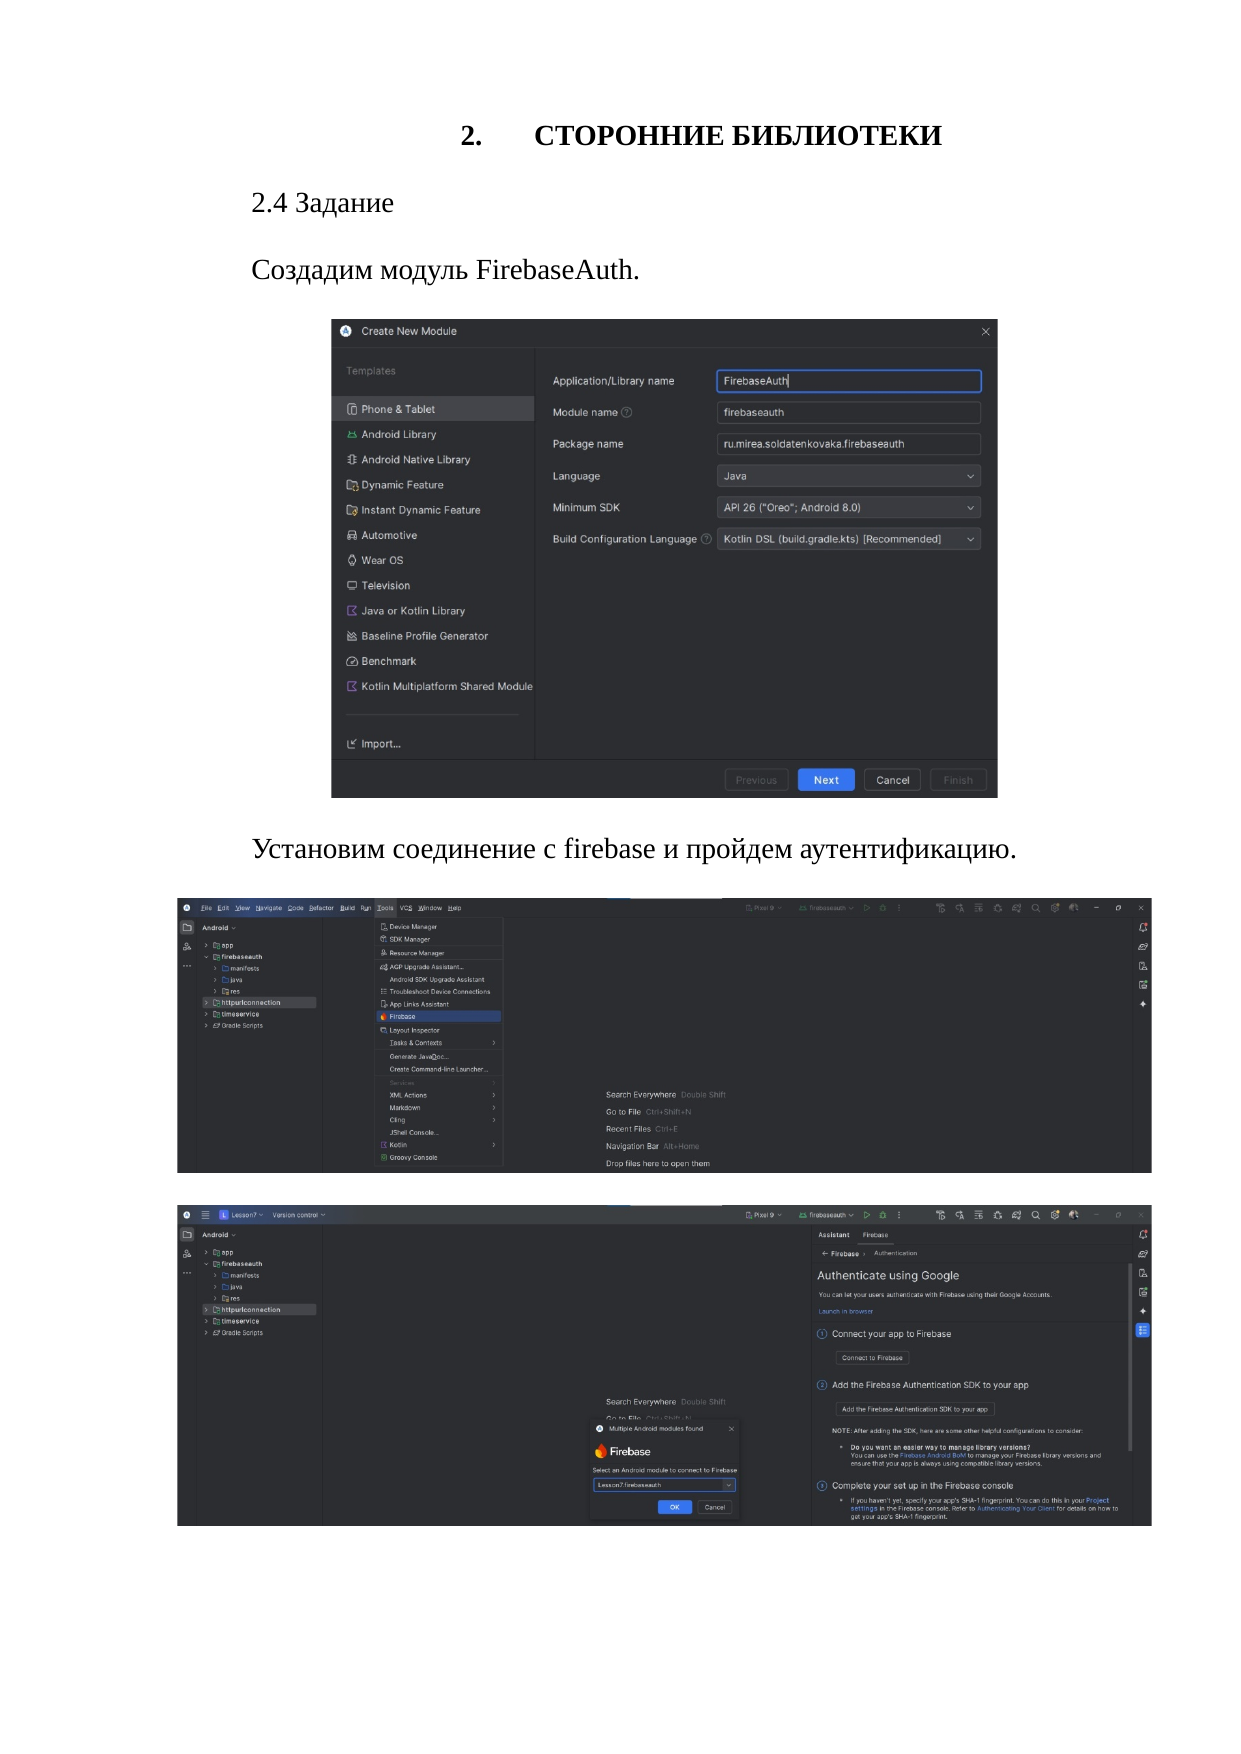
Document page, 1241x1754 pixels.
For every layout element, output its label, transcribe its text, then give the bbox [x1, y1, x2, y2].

picture [177, 898, 1152, 1173]
text Создадим модуль FirebaseAuth. [177, 252, 1152, 286]
picture [177, 1205, 1152, 1526]
text Установим соединение с firebase и пройдем аутентификацию. [177, 831, 1152, 865]
text 2. СТОРОННИЕ БИБЛИОТЕКИ [177, 118, 1152, 152]
text 2.4 Задание [177, 185, 1152, 219]
picture [331, 319, 998, 798]
